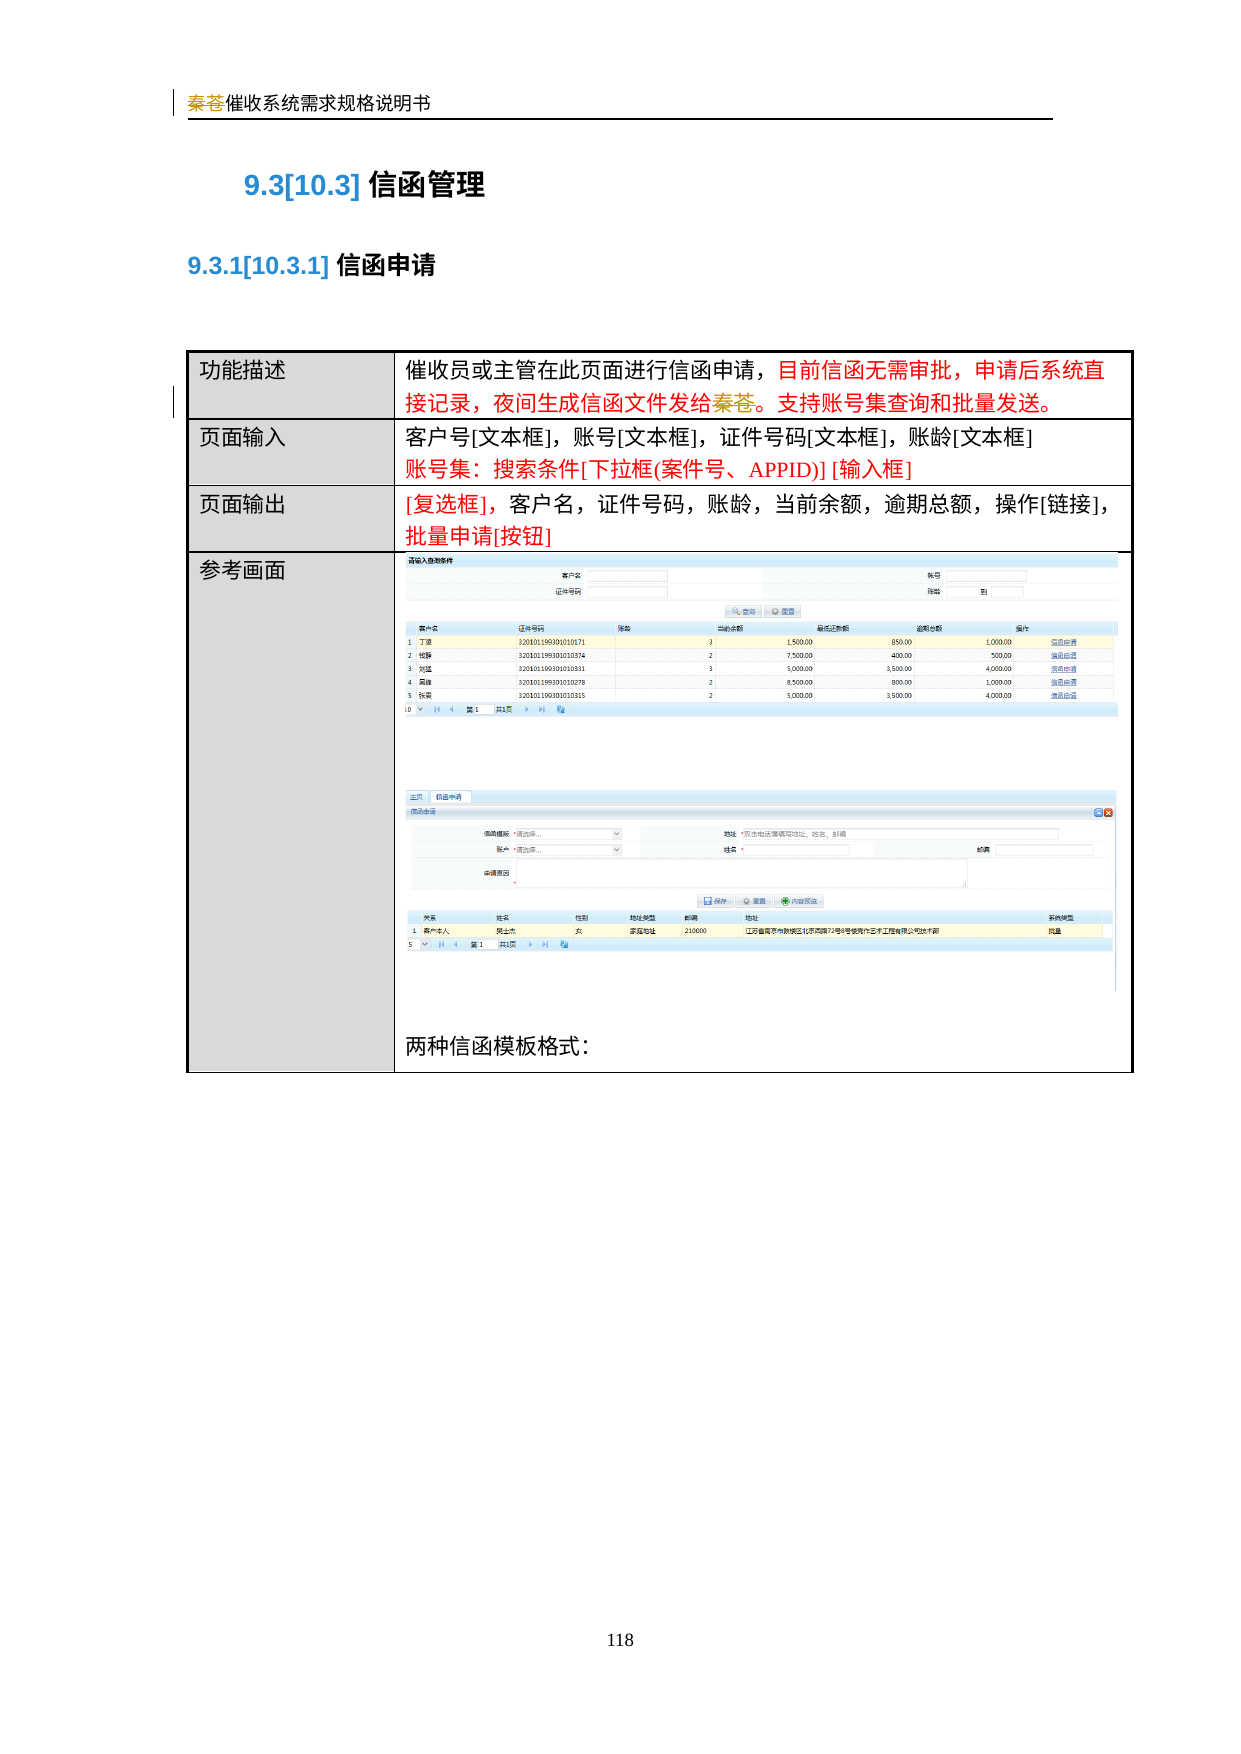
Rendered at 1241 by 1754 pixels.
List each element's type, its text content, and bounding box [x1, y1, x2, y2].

subtitle 信函申请 [187, 231, 1053, 296]
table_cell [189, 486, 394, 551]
picture [405, 790, 1117, 991]
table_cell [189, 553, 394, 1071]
subtitle 信函管理 [244, 162, 1053, 204]
picture [405, 552, 1118, 754]
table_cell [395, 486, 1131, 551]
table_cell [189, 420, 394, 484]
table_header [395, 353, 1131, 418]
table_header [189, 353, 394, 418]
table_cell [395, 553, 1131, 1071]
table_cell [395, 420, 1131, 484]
